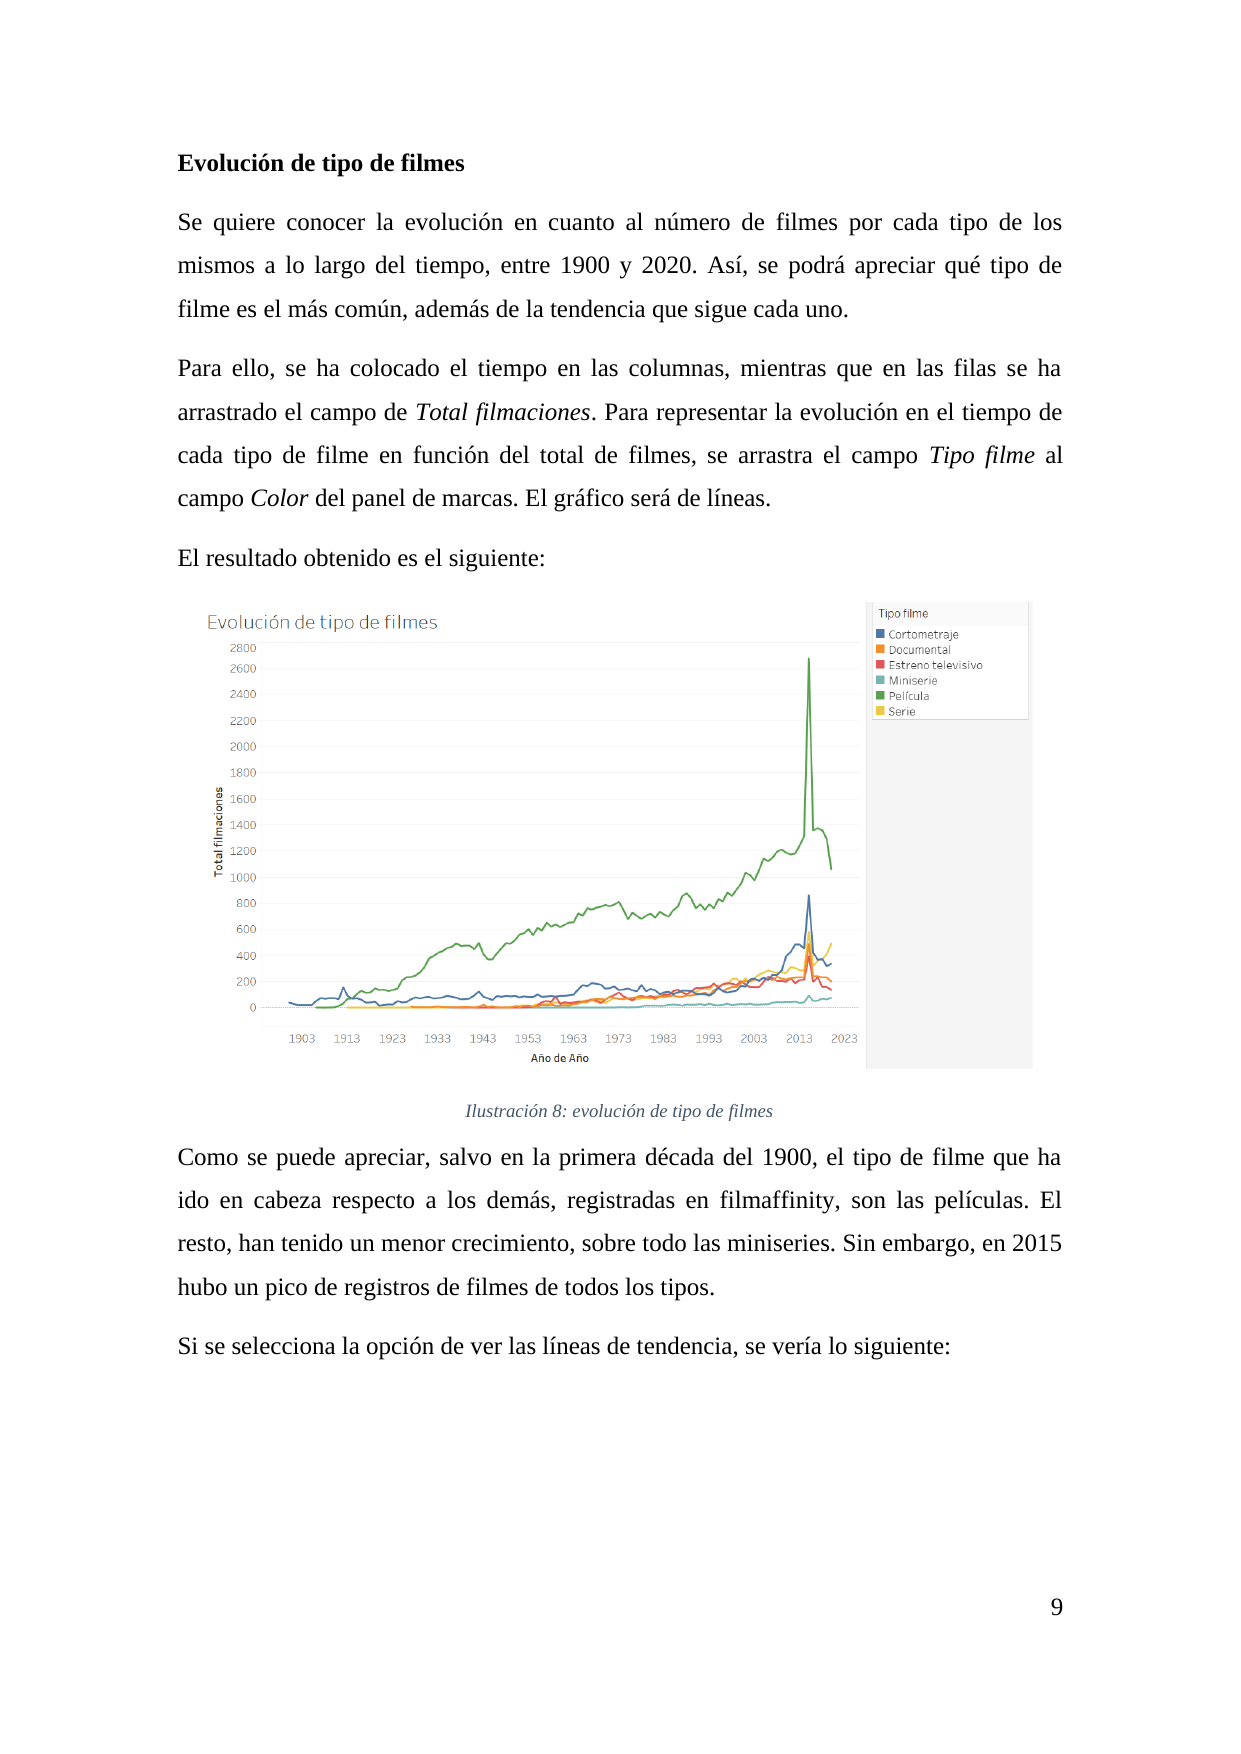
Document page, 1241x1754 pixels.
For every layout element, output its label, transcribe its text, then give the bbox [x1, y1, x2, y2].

text Evolución de tipo de filmes [177, 148, 1063, 176]
text Como se puede apreciar, salvo en la primera década del 1900, el tipo de filme que ha ido en cabeza respecto a los demás, registradas en filmaffinity, son las películas. El resto, han tenido un menor crecimiento, sobre todo las miniseries. Sin embargo, en 2015 hubo un pico de registros de filmes de todos los tipos. [177, 1142, 1063, 1300]
picture [207, 602, 1033, 1069]
text Si se selecciona la opción de ver las líneas de tendencia, se vería lo siguiente: [177, 1331, 1063, 1360]
text Para ello, se ha colocado el tiempo en las columnas, mientras que en las filas se ha arrastrado el campo de Total filmaciones. Para representar la evolución en el tiempo de cada tipo de filme en función del total de filmes, se arrastra el campo Tipo filme al campo Color del panel de marcas. El gráfico será de líneas. [177, 353, 1063, 512]
text Ilustración 8: evolución de tipo de filmes [177, 1100, 1063, 1121]
text Se quiere conocer la evolución en cuanto al número de filmes por cada tipo de los mismos a lo largo del tiempo, entre 1900 y 2020. Así, se podrá apreciar qué tipo de filme es el más común, además de la tendencia que sigue cada uno. [177, 207, 1063, 322]
text El resultado obtenido es el siguiente: [177, 543, 1063, 571]
